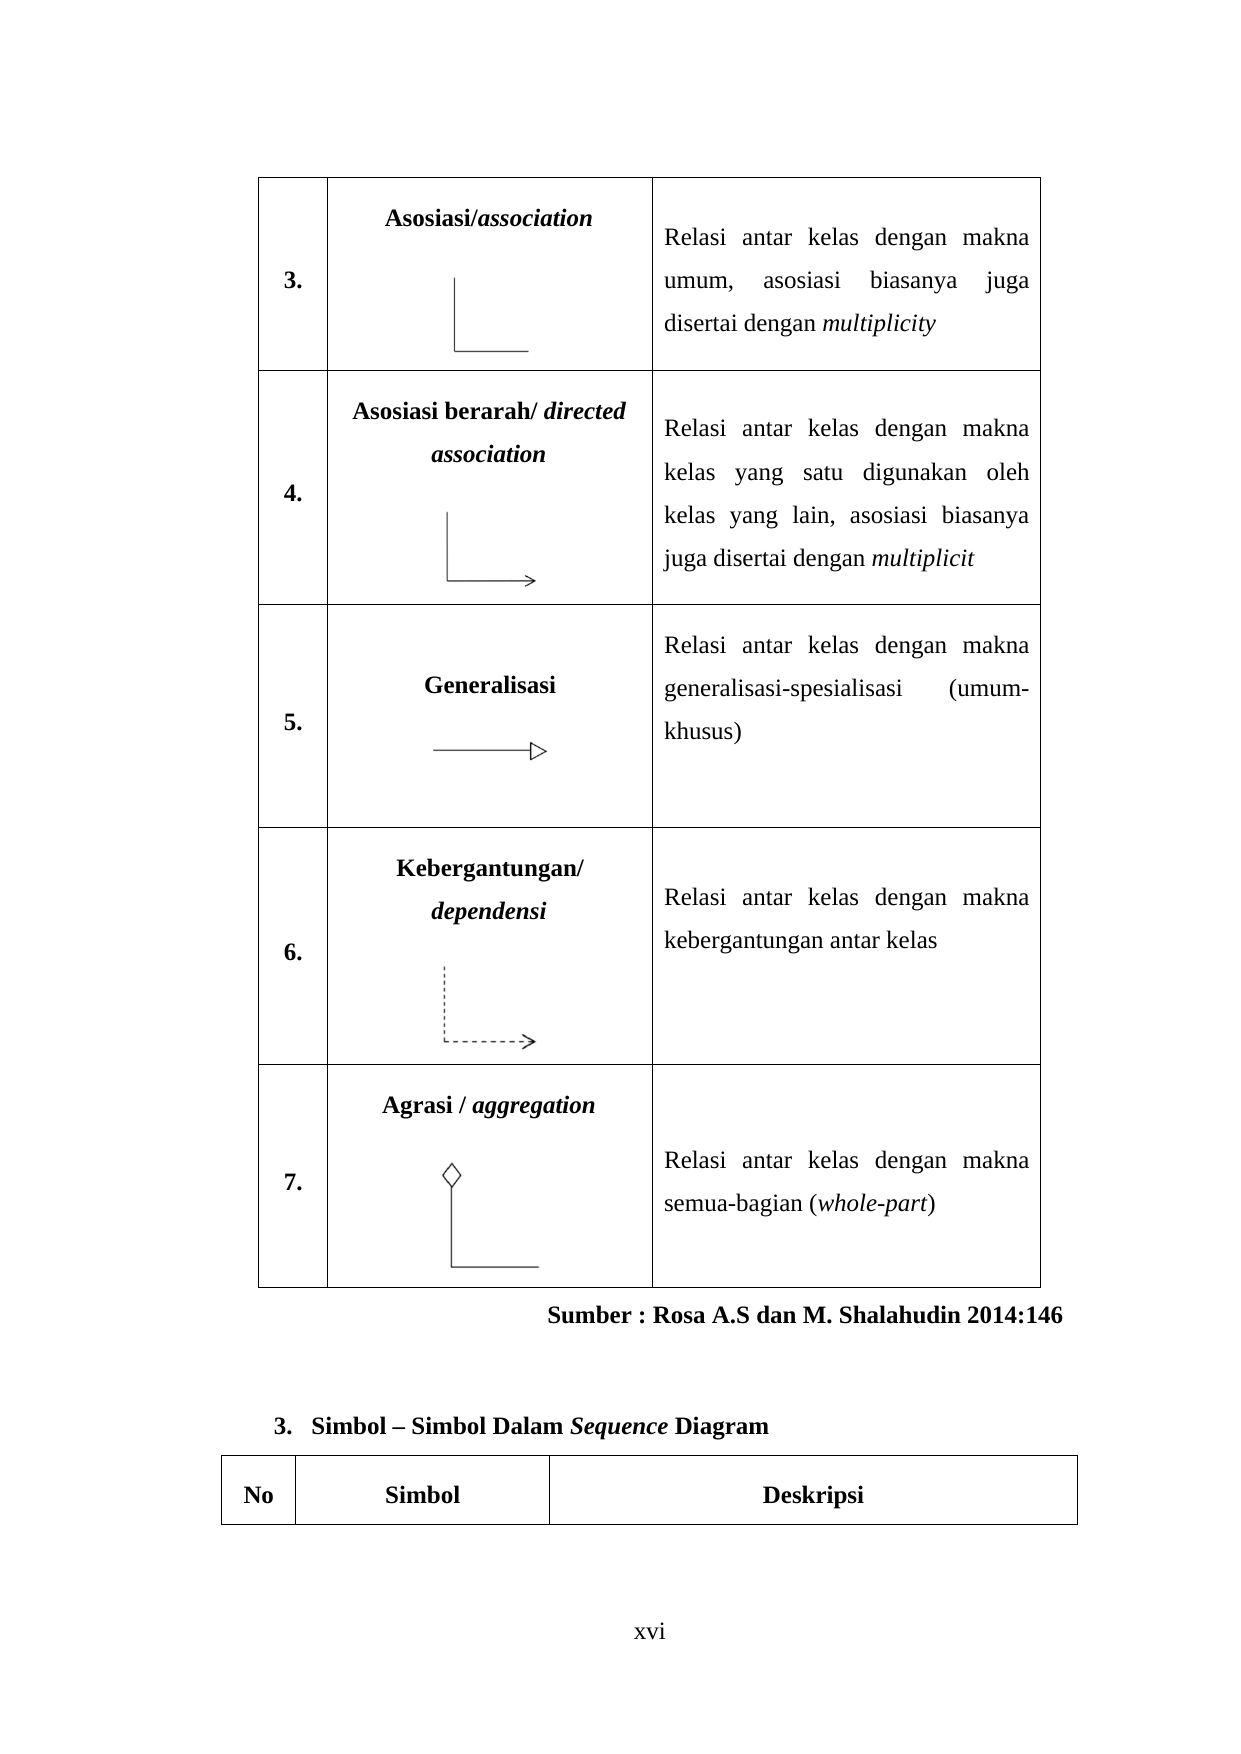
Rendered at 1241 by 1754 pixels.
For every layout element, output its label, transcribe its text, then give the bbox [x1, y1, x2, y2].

table_header Deskripsi [550, 1456, 1077, 1524]
table_cell Asosiasi/association [328, 178, 652, 370]
table_cell 7. [259, 1065, 327, 1287]
table_cell 3. [259, 178, 327, 370]
table_cell Kebergantungan/dependensi [328, 828, 652, 1064]
picture [439, 964, 540, 1051]
table_cell Relasi antar kelas dengan makna umum, asosiasi biasanya juga disertai dengan multiplicity [653, 178, 1040, 370]
table_cell Relasi antar kelas dengan makna semua-bagian (whole-part) [653, 1065, 1040, 1287]
table_cell Asosiasi berarah/ directed association [328, 371, 652, 604]
table_cell Agrasi / aggregation [328, 1065, 652, 1287]
table_cell Generalisasi [328, 605, 652, 827]
table_header No [222, 1456, 295, 1524]
picture [444, 271, 536, 356]
table_cell Relasi antar kelas dengan makna kebergantungan antar kelas [653, 828, 1040, 1064]
text Sumber : Rosa A.S dan M. Shalahudin 2014:146 [236, 1300, 1063, 1329]
table_cell Relasi antar kelas dengan makna kelas yang satu digunakan oleh kelas yang lain, asosiasi biasanya juga disertai dengan multiplicit [653, 371, 1040, 604]
list Simbol – Simbol Dalam Sequence Diagram [274, 1411, 1063, 1440]
table_header Simbol [296, 1456, 549, 1524]
picture [441, 507, 539, 590]
table_cell Relasi antar kelas dengan makna generalisasi-spesialisasi (umum-khusus) [653, 605, 1040, 827]
table_cell 6. [259, 828, 327, 1064]
picture [436, 1158, 543, 1273]
table_cell 5. [259, 605, 327, 827]
picture [430, 738, 549, 763]
table_cell 4. [259, 371, 327, 604]
